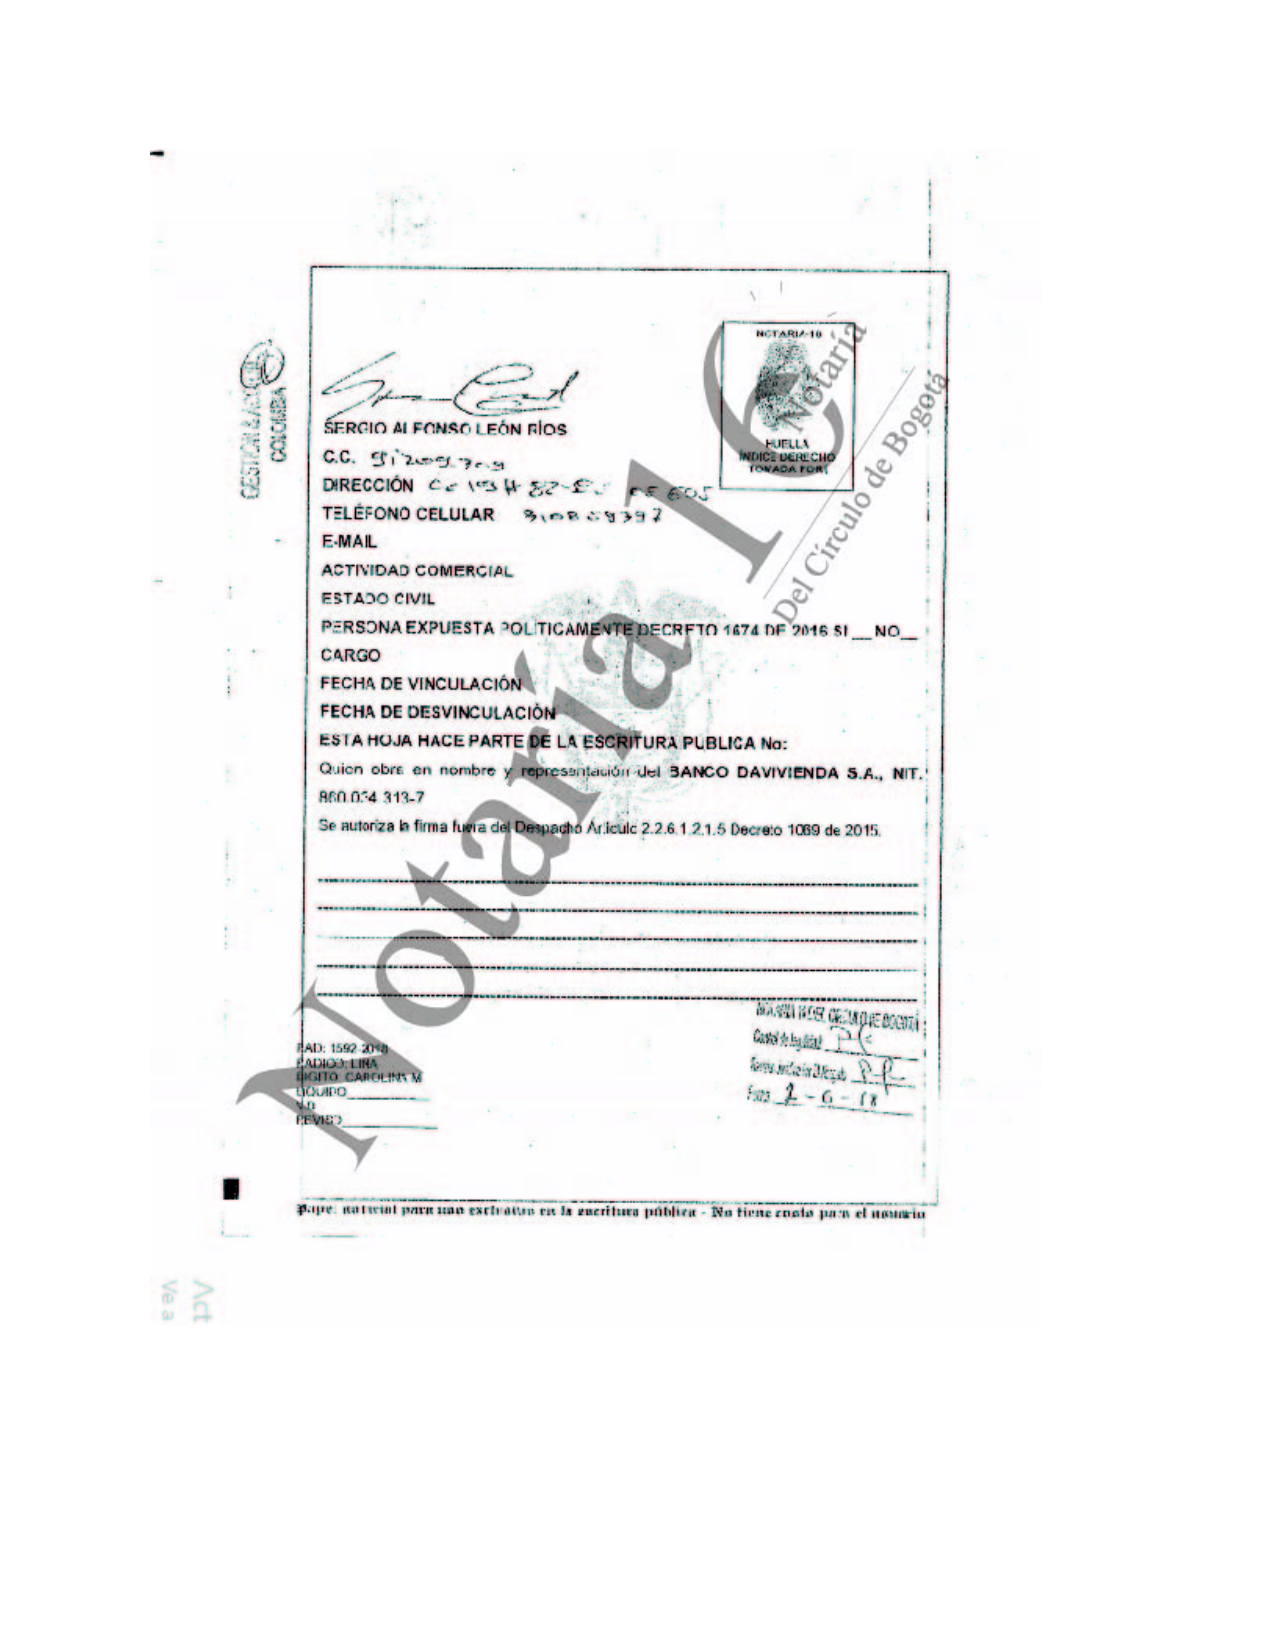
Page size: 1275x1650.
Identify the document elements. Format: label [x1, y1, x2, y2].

picture [150, 149, 1042, 1325]
